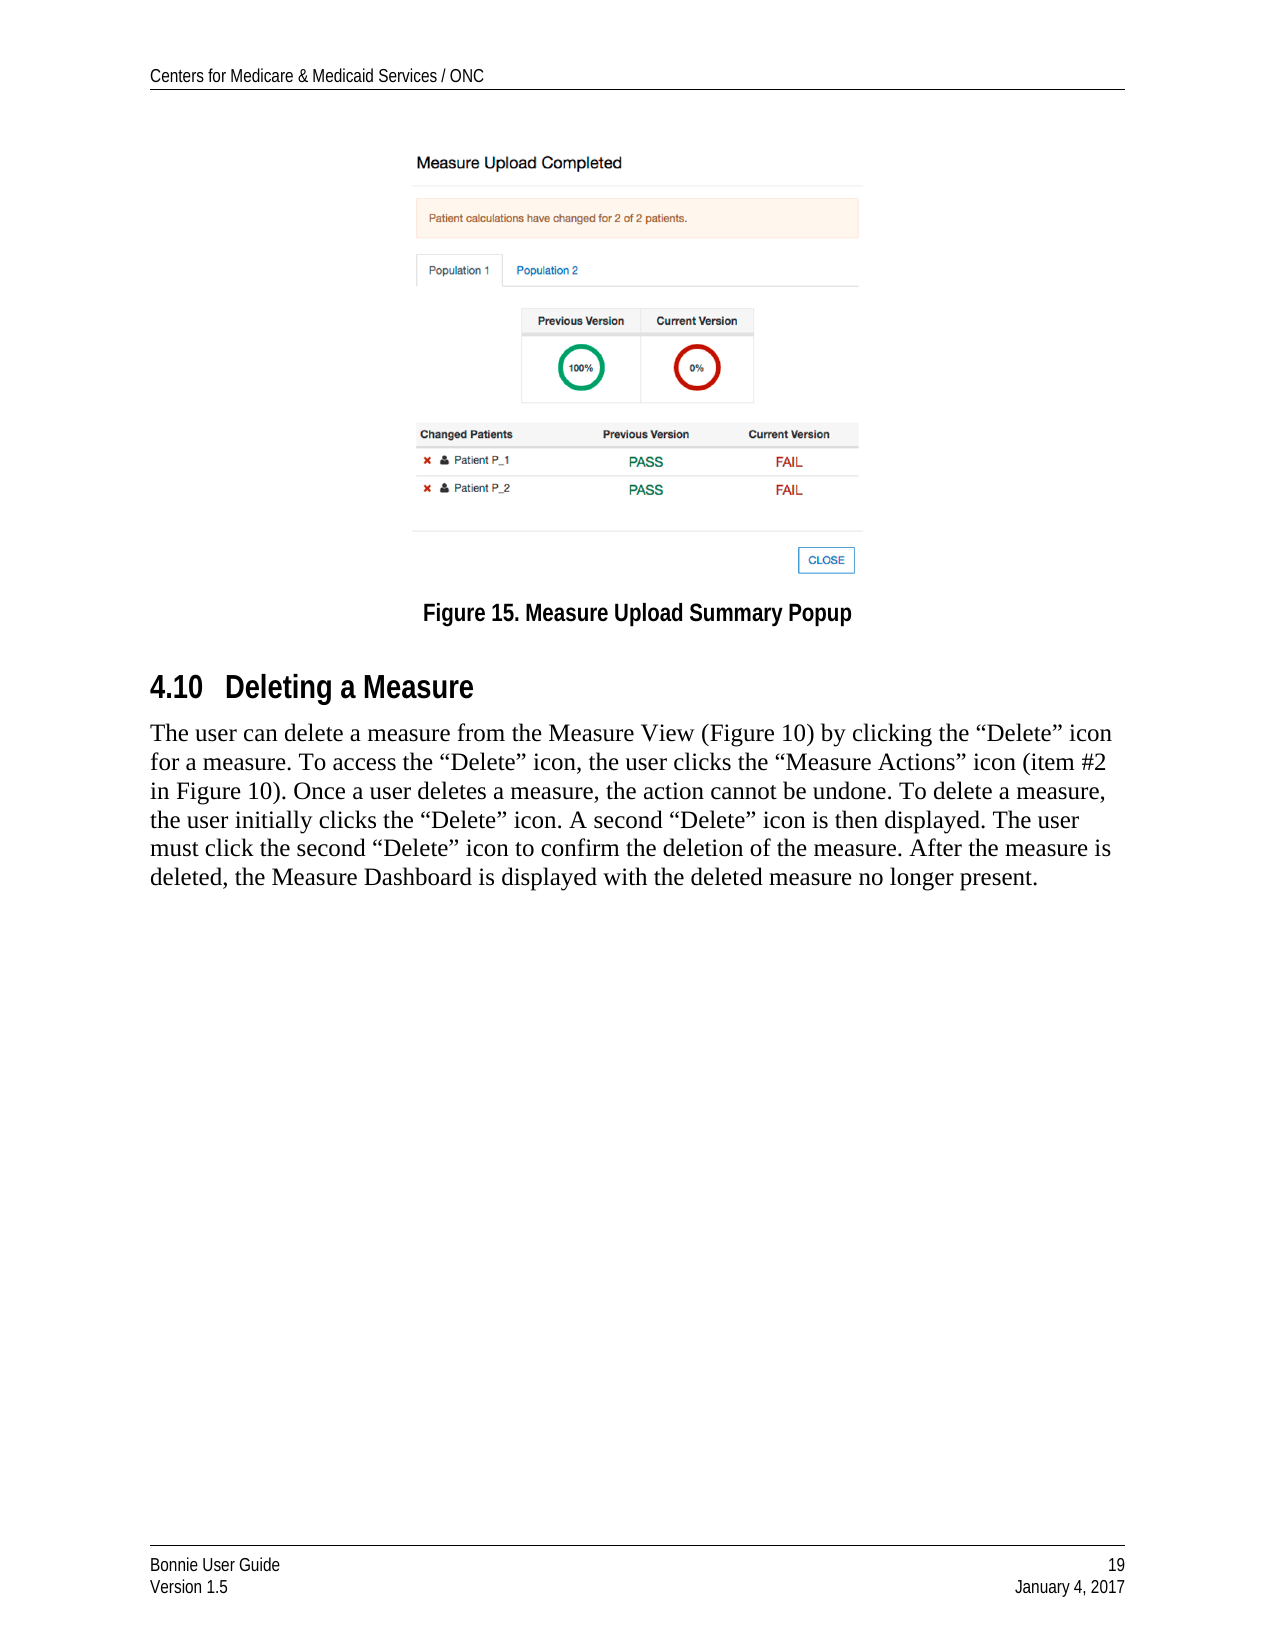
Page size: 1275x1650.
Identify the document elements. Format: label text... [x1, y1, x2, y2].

subtitle Deleting a Measure [150, 668, 1125, 706]
picture [412, 150, 864, 585]
